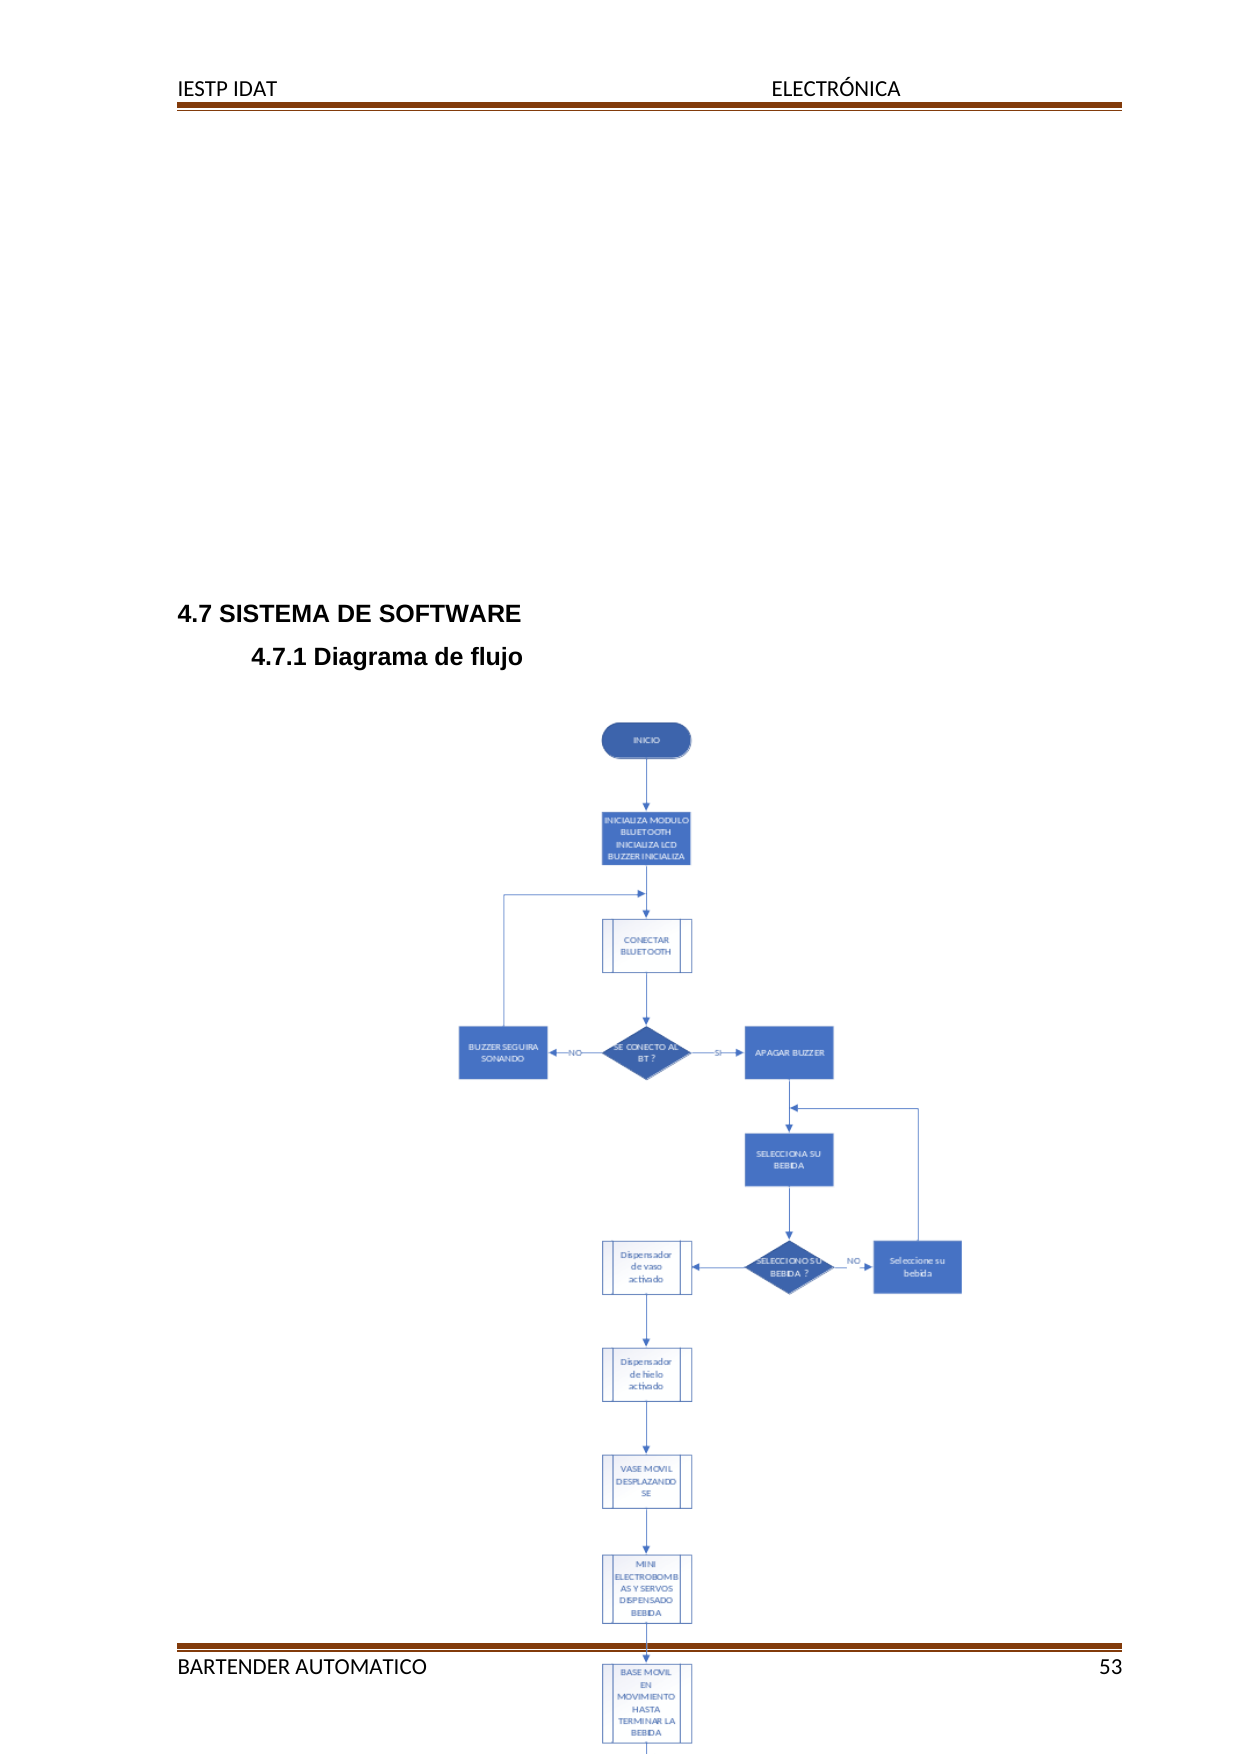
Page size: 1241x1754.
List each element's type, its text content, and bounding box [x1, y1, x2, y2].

text 4.7 SISTEMA DE SOFTWARE [177, 598, 1122, 627]
text 4.7.1 Diagrama de flujo [177, 642, 1122, 670]
